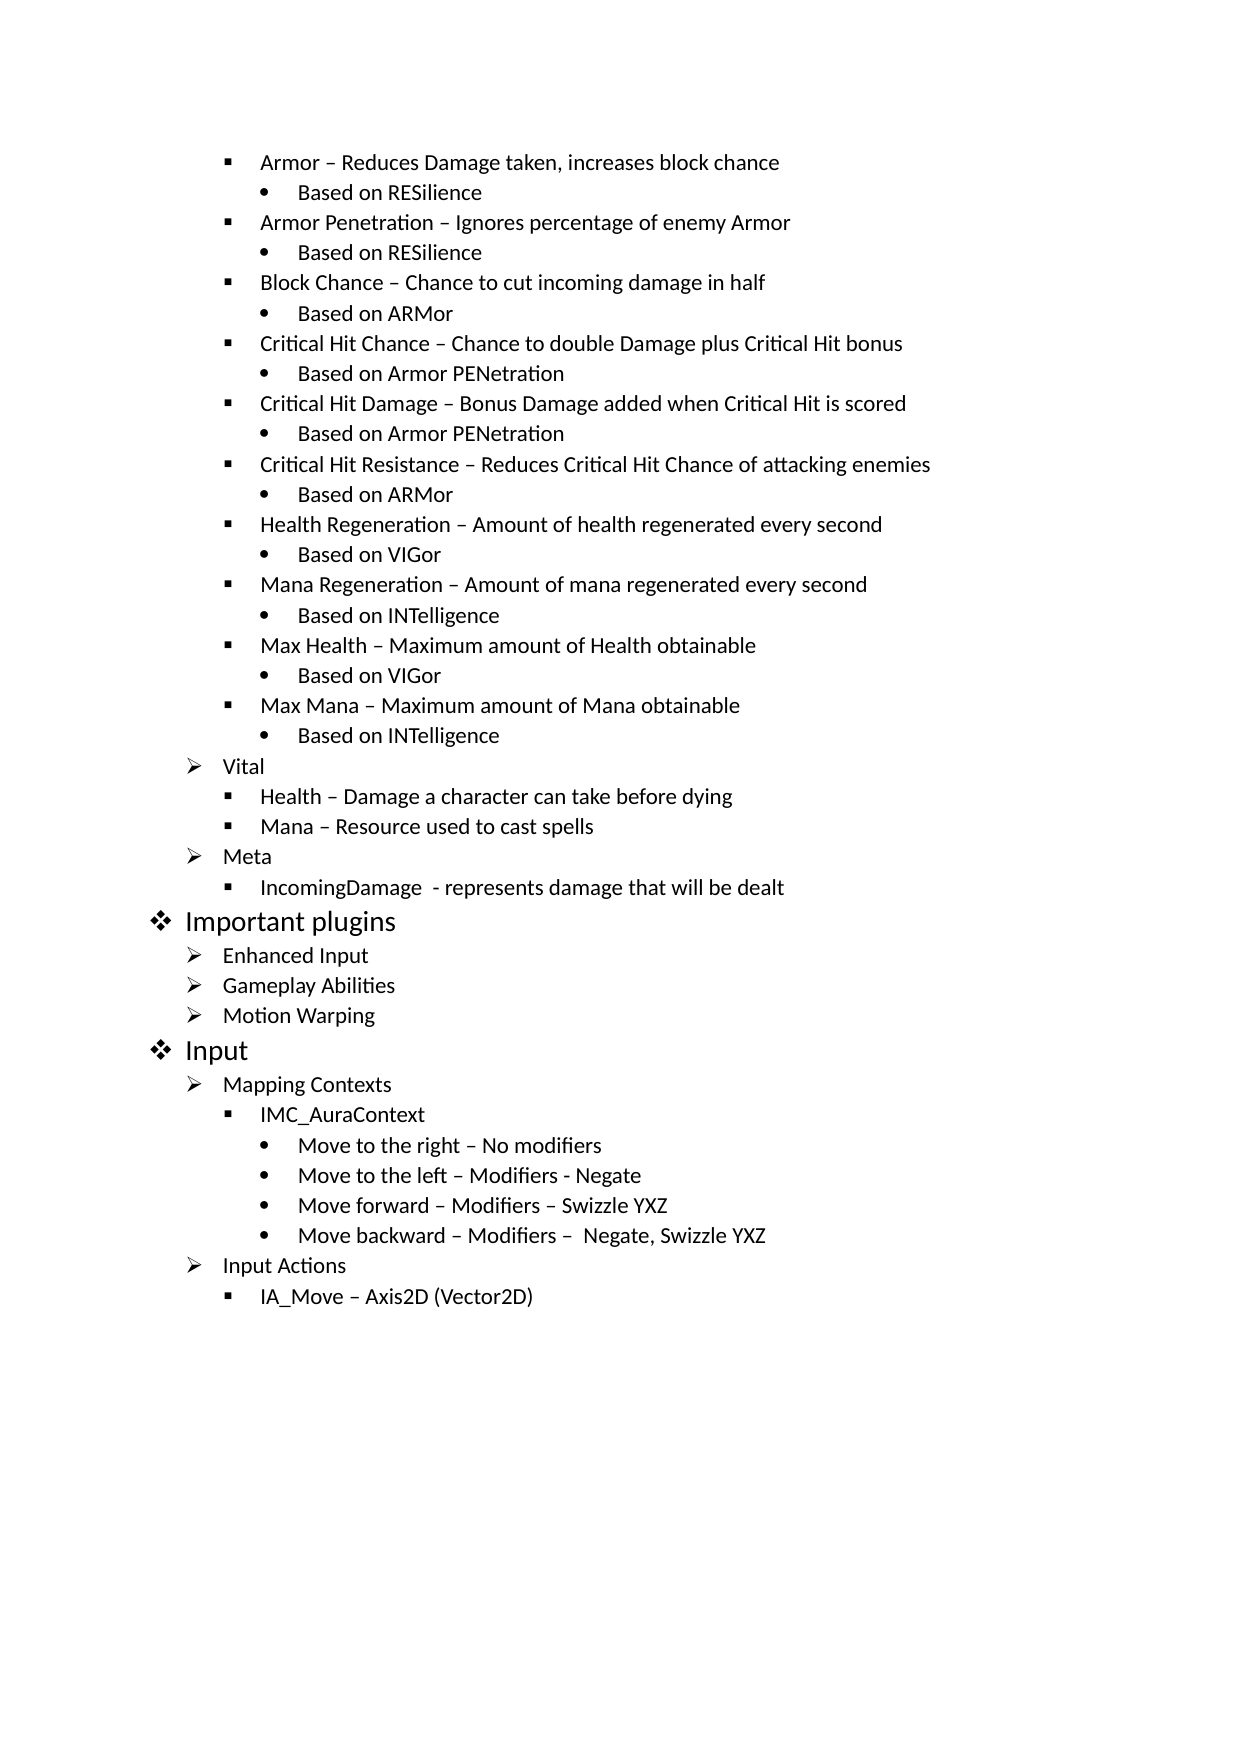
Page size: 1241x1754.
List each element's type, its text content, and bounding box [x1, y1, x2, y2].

list Based on INTelligence [260, 722, 1093, 749]
list Armor – Reduces Damage taken, increases block chance [223, 148, 1093, 176]
list Based on VIGor [260, 661, 1093, 689]
list Input Actions [185, 1252, 1093, 1279]
list Based on ARMor [260, 299, 1093, 327]
list Move to the right – No modifiers [260, 1131, 1093, 1159]
list Critical Hit Chance – Chance to double Damage plus Critical Hit bonus [223, 329, 1093, 357]
list Gameplay Abilities [185, 971, 1093, 999]
list Based on ARMor [260, 480, 1093, 508]
list IMC_AuraContext [223, 1101, 1093, 1128]
list Max Mana – Maximum amount of Mana obtainable [223, 691, 1093, 719]
list Block Chance – Chance to cut incoming damage in half [223, 268, 1093, 296]
list Move forward – Modifiers – Swizzle YXZ [260, 1191, 1093, 1219]
list Based on Armor PENetration [260, 359, 1093, 387]
list Max Health – Maximum amount of Health obtainable [223, 631, 1093, 659]
list Health Regeneration – Amount of health regenerated every second [223, 510, 1093, 538]
list Based on RESilience [260, 238, 1093, 266]
list Mapping Contexts [185, 1070, 1093, 1098]
list IncomingDamage - represents damage that will be dealt [223, 873, 1093, 901]
list IA_Move – Axis2D (Vector2D) [223, 1282, 1093, 1310]
list Input [148, 1032, 1093, 1067]
list Mana – Resource used to cast spells [223, 812, 1093, 840]
list Mana Regeneration – Amount of mana regenerated every second [223, 571, 1093, 598]
list Enhanced Input [185, 941, 1093, 969]
list Health – Damage a character can take before dying [223, 782, 1093, 810]
list Vital [185, 752, 1093, 780]
list Motion Warping [185, 1002, 1093, 1030]
list Meta [185, 842, 1093, 870]
list Critical Hit Damage – Bonus Damage added when Critical Hit is scored [223, 389, 1093, 417]
list Based on VIGor [260, 540, 1093, 568]
list Based on RESilience [260, 178, 1093, 206]
list Based on Armor PENetration [260, 419, 1093, 447]
list Critical Hit Resistance – Reduces Critical Hit Chance of attacking enemies [223, 450, 1093, 478]
list Based on INTelligence [260, 601, 1093, 629]
list Move backward – Modifiers – Negate, Swizzle YXZ [260, 1221, 1093, 1249]
list Important plugins [148, 903, 1093, 938]
list Armor Penetration – Ignores percentage of enemy Armor [223, 208, 1093, 236]
list Move to the left – Modifiers - Negate [260, 1161, 1093, 1189]
